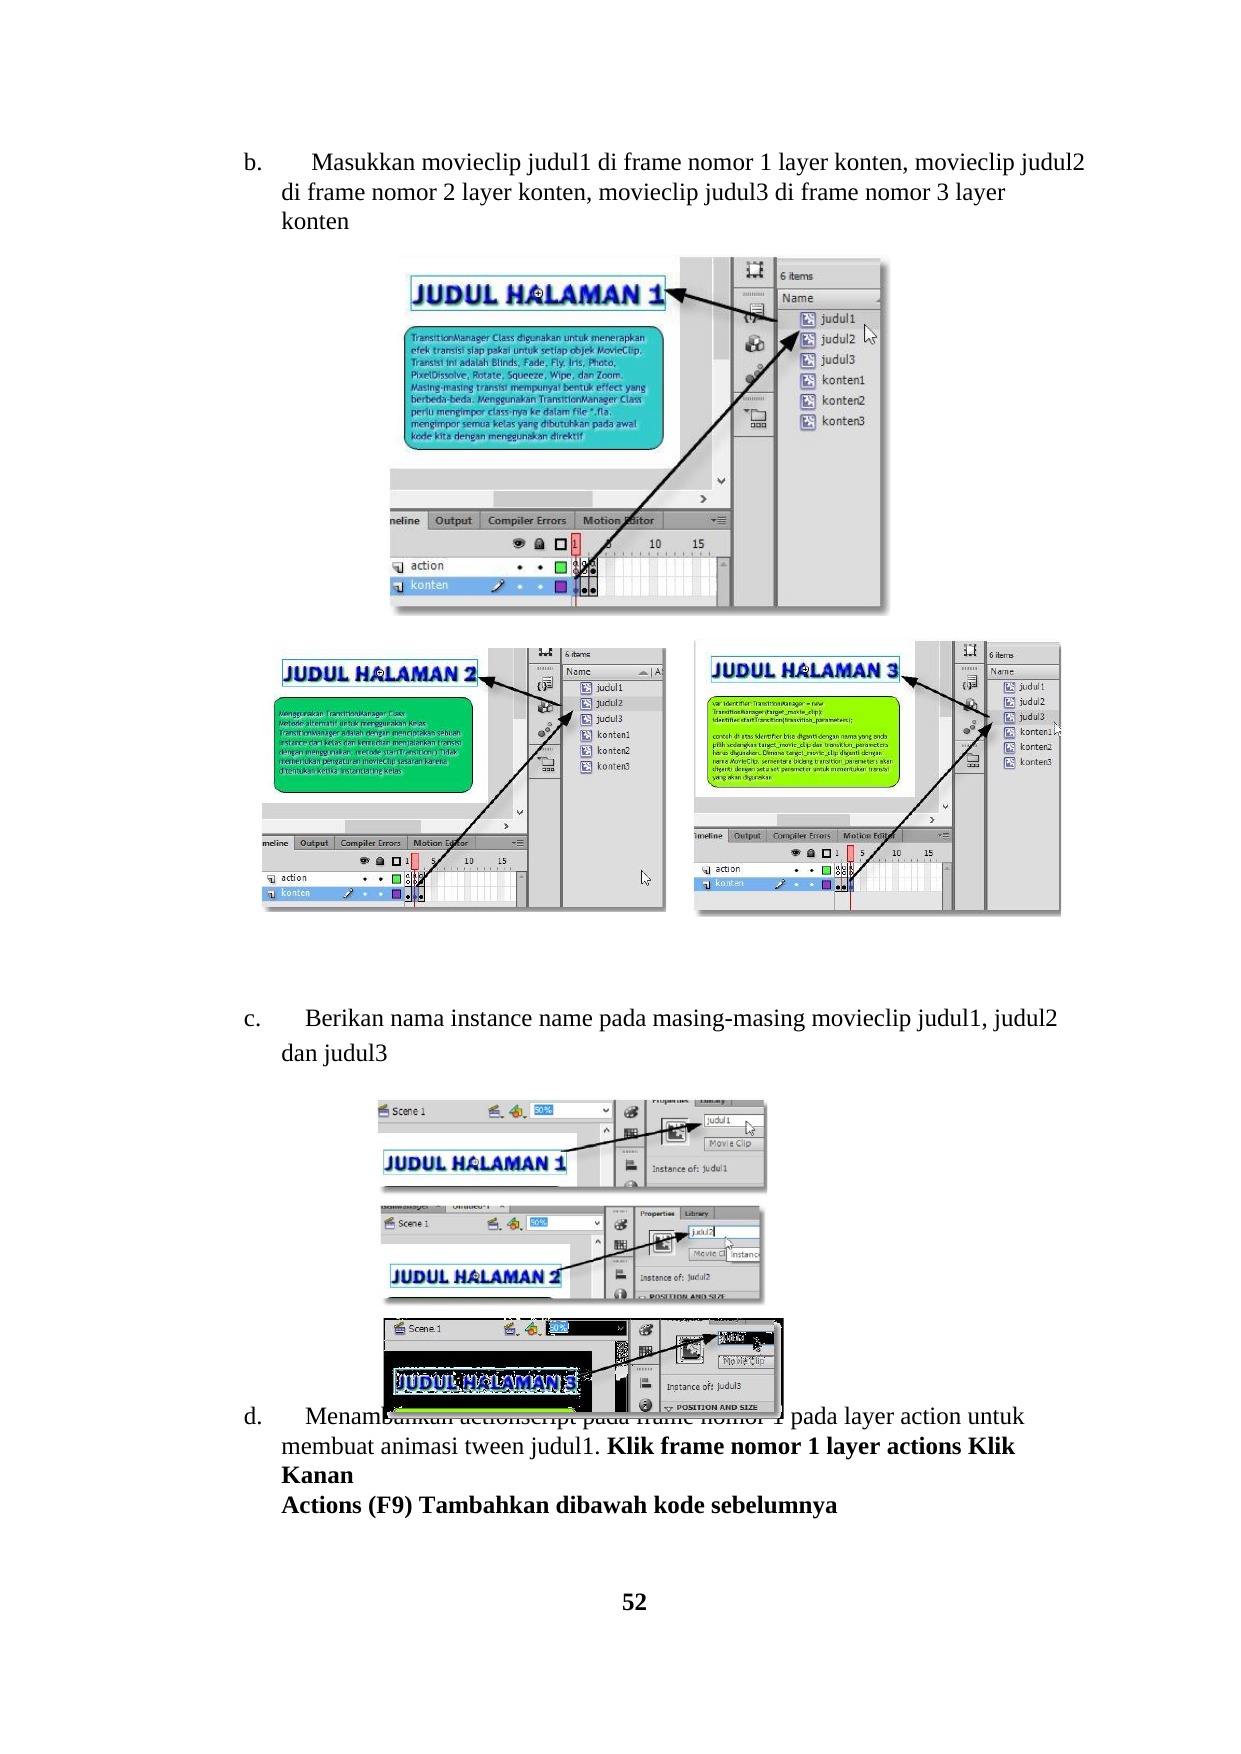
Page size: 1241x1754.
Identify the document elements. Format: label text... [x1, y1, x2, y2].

text membuat animasi tween judul1. Klik frame nomor 1 layer actions Klik [281, 1430, 1168, 1460]
text Kanan [281, 1460, 1168, 1490]
picture [260, 648, 667, 912]
list Masukkan movieclip judul1 di frame nomor 1 layer konten, movieclip judul2 [244, 147, 1168, 176]
text 52 [622, 1586, 1168, 1616]
list Berikan nama instance name pada masing-masing movieclip judul1, judul2 [244, 1002, 1168, 1032]
text dan judul3 [281, 1038, 1168, 1067]
text konten [281, 206, 1168, 236]
picture [388, 255, 891, 616]
list Menambahkan actionscript pada frame nomor 1 pada layer action untuk [244, 1401, 1168, 1430]
picture [383, 1318, 784, 1419]
text di frame nomor 2 layer konten, movieclip judul3 di frame nomor 3 layer [281, 176, 1168, 206]
picture [692, 639, 1062, 917]
picture [376, 1098, 768, 1307]
text Actions (F9) Tambahkan dibawah kode sebelumnya [281, 1490, 1168, 1519]
